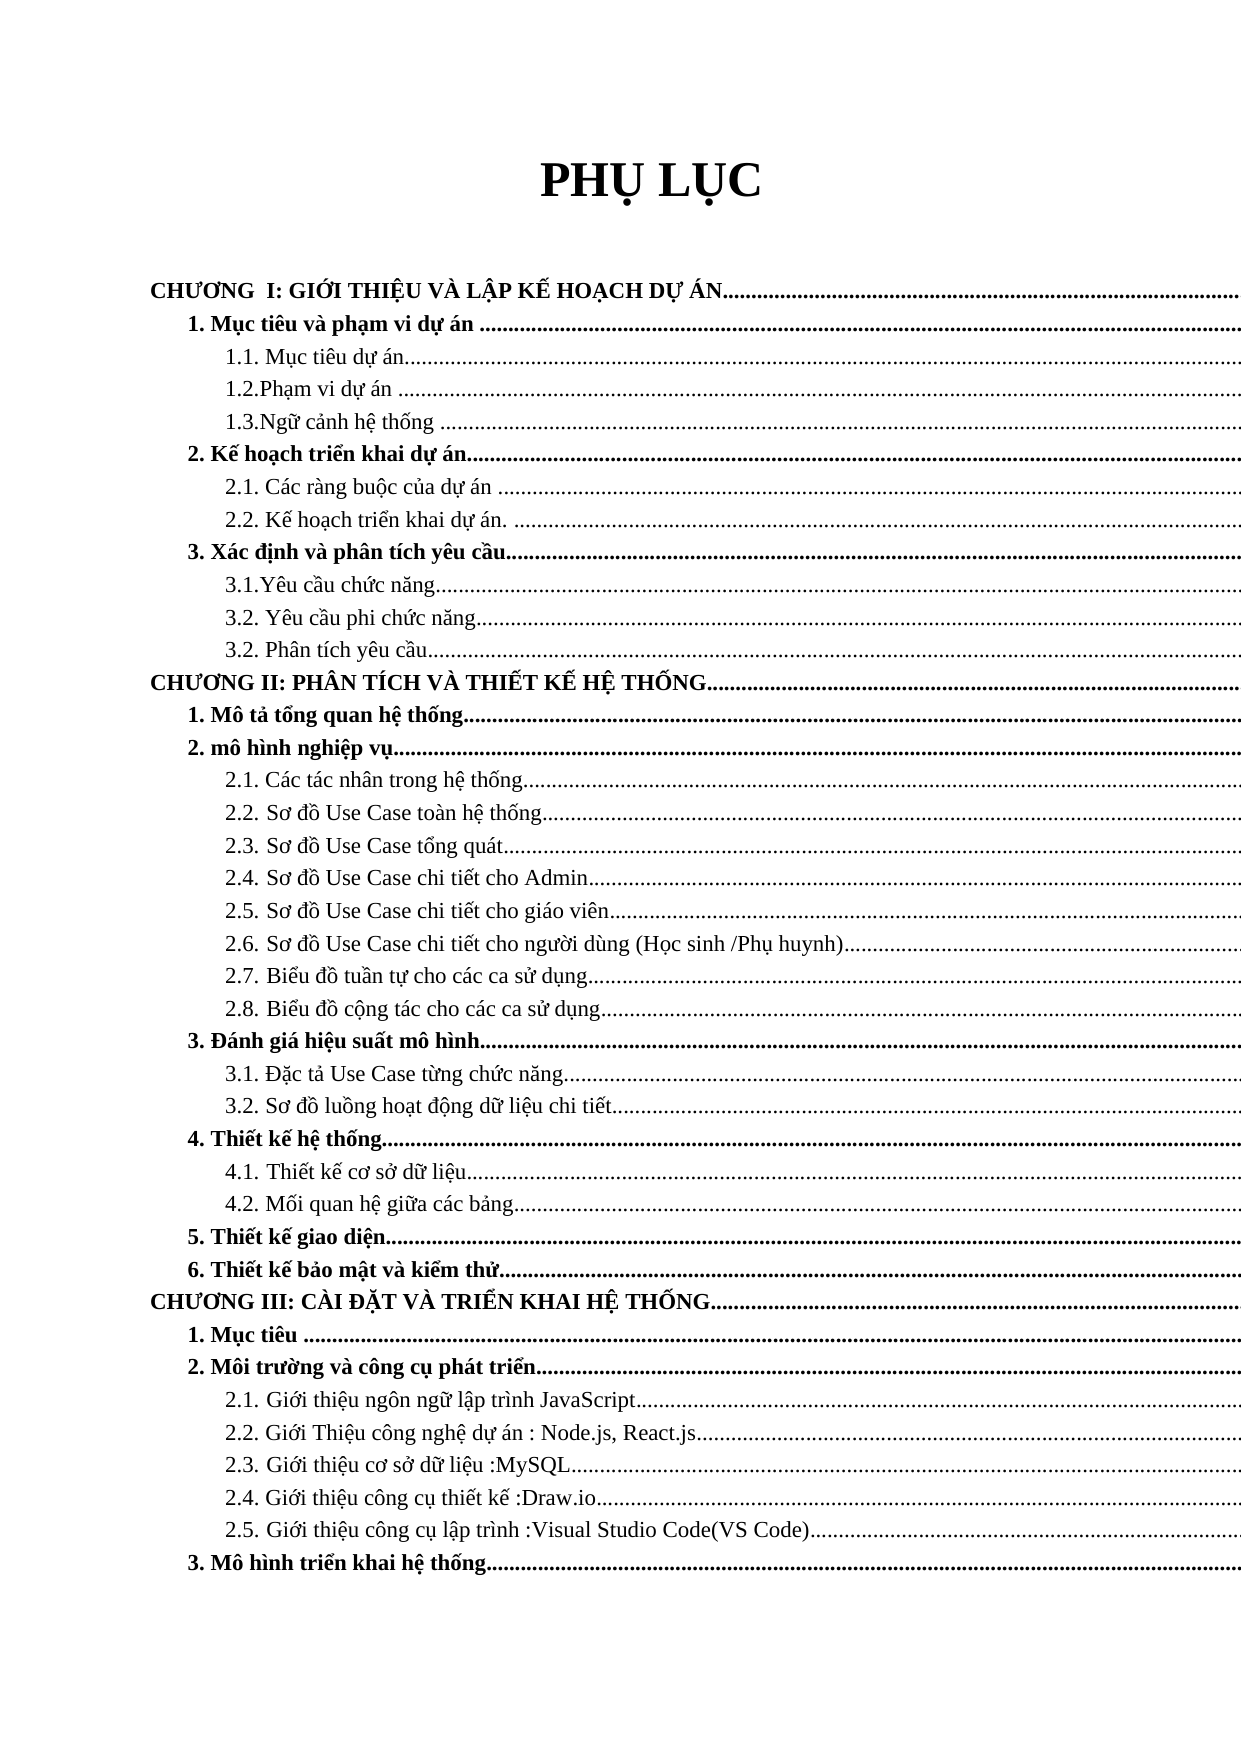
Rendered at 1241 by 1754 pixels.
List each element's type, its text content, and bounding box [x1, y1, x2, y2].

text 3.2. Yêu cầu phi chức năng [225, 603, 1153, 630]
text 1.2.Phạm vi dự án . [225, 375, 1153, 402]
text 2.2. Sơ đồ Use Case toàn hệ thống. [225, 799, 1153, 826]
text 5. Thiết kế giao diện [187, 1223, 1153, 1249]
text 2.2. Giới Thiệu công nghệ dự án : Node.js, React.js [225, 1419, 1153, 1445]
text 3. Xác định và phân tích yêu cầu [187, 538, 1153, 565]
text 1.3.Ngữ cảnh hệ thống . [225, 408, 1153, 434]
text 4.2. Mối quan hệ giữa các bảng [225, 1190, 1153, 1217]
text 2.5. Sơ đồ Use Case chi tiết cho giáo viên. [225, 897, 1153, 923]
text 1.1. Mục tiêu dự án. [225, 343, 1153, 369]
text 2.1. Giới thiệu ngôn ngữ lập trình JavaScript. [225, 1386, 1153, 1412]
text 4.1. Thiết kế cơ sở dữ liệu. [225, 1158, 1153, 1184]
text 2.2. Kế hoạch triển khai dự án. [225, 506, 1153, 532]
text 2.4. Giới thiệu công cụ thiết kế :Draw.io. [225, 1484, 1153, 1510]
text 2. Kế hoạch triển khai dự án. [187, 441, 1153, 467]
text 2.8. Biểu đồ cộng tác cho các ca sử dụng. [225, 995, 1153, 1021]
text 1. Mô tả tổng quan hệ thống [187, 701, 1153, 728]
text 3. Đánh giá hiệu suất mô hình [187, 1027, 1153, 1054]
text 3.1. Đặc tả Use Case từng chức năng. [225, 1060, 1153, 1086]
text 2.1. Các ràng buộc của dự án . [225, 473, 1153, 499]
text 4. Thiết kế hệ thống [187, 1125, 1153, 1152]
text 2.5. Giới thiệu công cụ lập trình :Visual Studio Code(VS Code). [225, 1516, 1153, 1543]
text 1. Mục tiêu và phạm vi dự án . [187, 310, 1153, 336]
text 2.7. Biểu đồ tuần tự cho các ca sử dụng. [225, 962, 1153, 988]
text CHƯƠNG III: CÀI ĐẶT VÀ TRIỂN KHAI HỆ THỐNG [150, 1288, 1153, 1314]
text 3.2. Sơ đồ luồng hoạt động dữ liệu chi tiết [225, 1093, 1153, 1119]
text CHƯƠNG II: PHÂN TÍCH VÀ THIẾT KẾ HỆ THỐNG [150, 669, 1153, 695]
text 2. mô hình nghiệp vụ [187, 734, 1153, 760]
text CHƯƠNG I: GIỚI THIỆU VÀ LẬP KẾ HOẠCH DỰ ÁN [150, 277, 1153, 304]
text 2.1. Các tác nhân trong hệ thống [225, 767, 1153, 793]
text 2.3. Giới thiệu cơ sở dữ liệu :MySQL. [225, 1451, 1153, 1478]
text 2.3. Sơ đồ Use Case tổng quát. [225, 832, 1153, 858]
text 3.1.Yêu cầu chức năng [225, 571, 1153, 597]
text 1. Mục tiêu [187, 1321, 1153, 1347]
text 3.2. Phân tích yêu cầu [225, 636, 1153, 662]
text PHỤ LỤC [150, 150, 1153, 207]
text 2.6. Sơ đồ Use Case chi tiết cho người dùng (Học sinh /Phụ huynh). [225, 929, 1153, 956]
text 2. Môi trường và công cụ phát triển [187, 1353, 1153, 1380]
text 2.4. Sơ đồ Use Case chi tiết cho Admin. [225, 864, 1153, 891]
text 6. Thiết kế bảo mật và kiểm thử [187, 1256, 1153, 1282]
text 3. Mô hình triển khai hệ thống [187, 1549, 1153, 1575]
